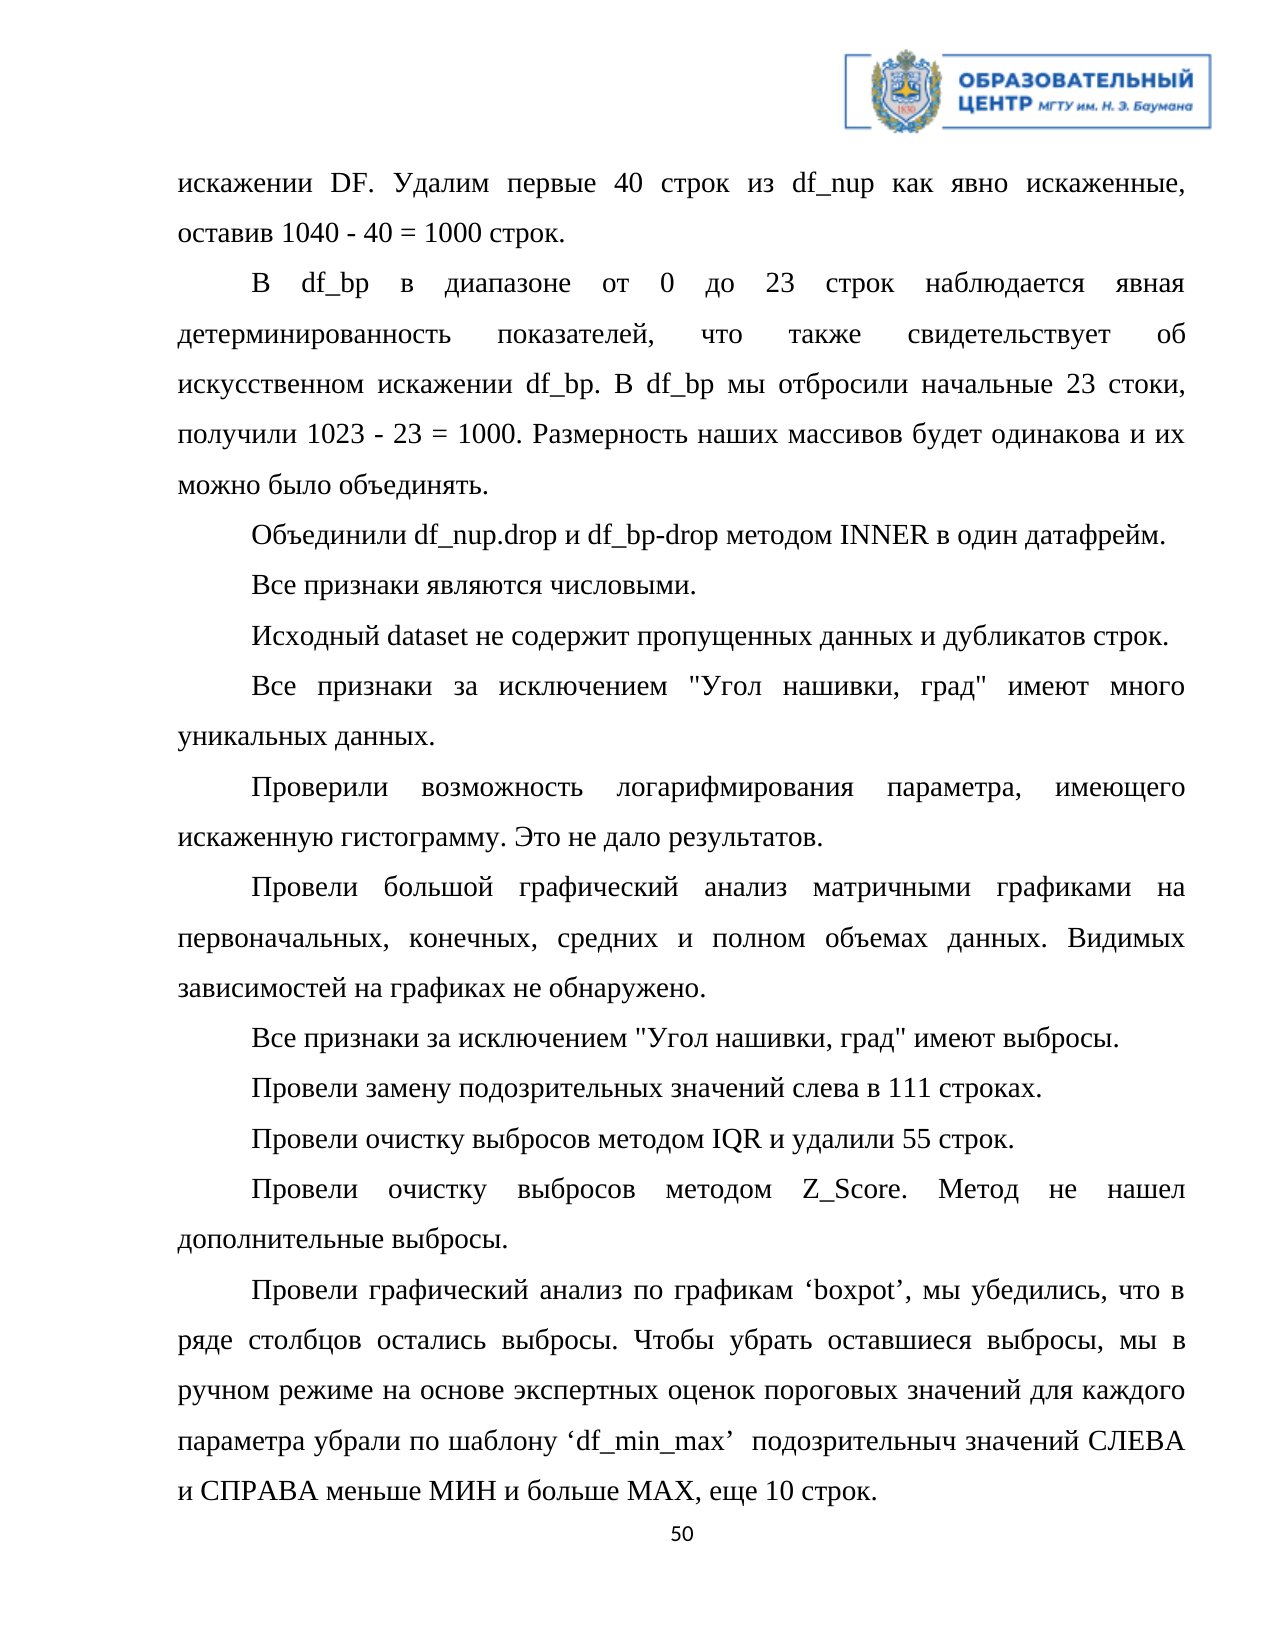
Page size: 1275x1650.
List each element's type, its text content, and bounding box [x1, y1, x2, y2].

picture [814, 26, 1262, 149]
text Проверили возможность логарифмирования параметра, имеющего искаженную гистограмму. Это не дало результатов. [177, 769, 1186, 853]
text Провели большой графический анализ матричными графиками на первоначальных, конечных, средних и полном объемах данных. Видимых зависимостей на графиках не обнаружено. [177, 869, 1186, 1003]
text Все признаки за исключением "Угол нашивки, град" имеют много уникальных данных. [177, 668, 1186, 752]
text Исходный dataset не содержит пропущенных данных и дубликатов строк. [177, 618, 1186, 651]
text Провели очистку выбросов методом Z_Score. Метод не нашел дополнительные выбросы. [177, 1171, 1186, 1255]
text Провели очистку выбросов методом IQR и удалили 55 строк. [177, 1121, 1186, 1154]
text Провели замену подозрительных значений слева в 111 строках. [177, 1071, 1186, 1104]
text Провели графический анализ по графикам ‘boxpot’, мы убедились, что в ряде столбцов остались выбросы. Чтобы убрать оставшиеся выбросы, мы в ручном режиме на основе экспертных оценок пороговых значений для каждого параметра убрали по шаблону ‘df_min_max’ подозрительныч значений СЛЕВА и СПРАВА меньше МИН и больше МАХ, еще 10 строк. [177, 1272, 1186, 1507]
text Все признаки являются числовыми. [177, 567, 1186, 601]
text В df_bp в диапазоне от 0 до 23 строк наблюдается явная детерминированность показателей, что также свидетельствует об искусственном искажении df_bp. В df_bp мы отбросили начальные 23 стоки, получили 1023 - 23 = 1000. Размерность наших массивов будет одинакова и их можно было объединять. [177, 266, 1186, 500]
text Объединили df_nup.drop и df_bp-drop методом INNER в один датафрейм. [177, 517, 1186, 551]
text Все признаки за исключением "Угол нашивки, град" имеют выбросы. [177, 1020, 1186, 1054]
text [177, 118, 1186, 249]
